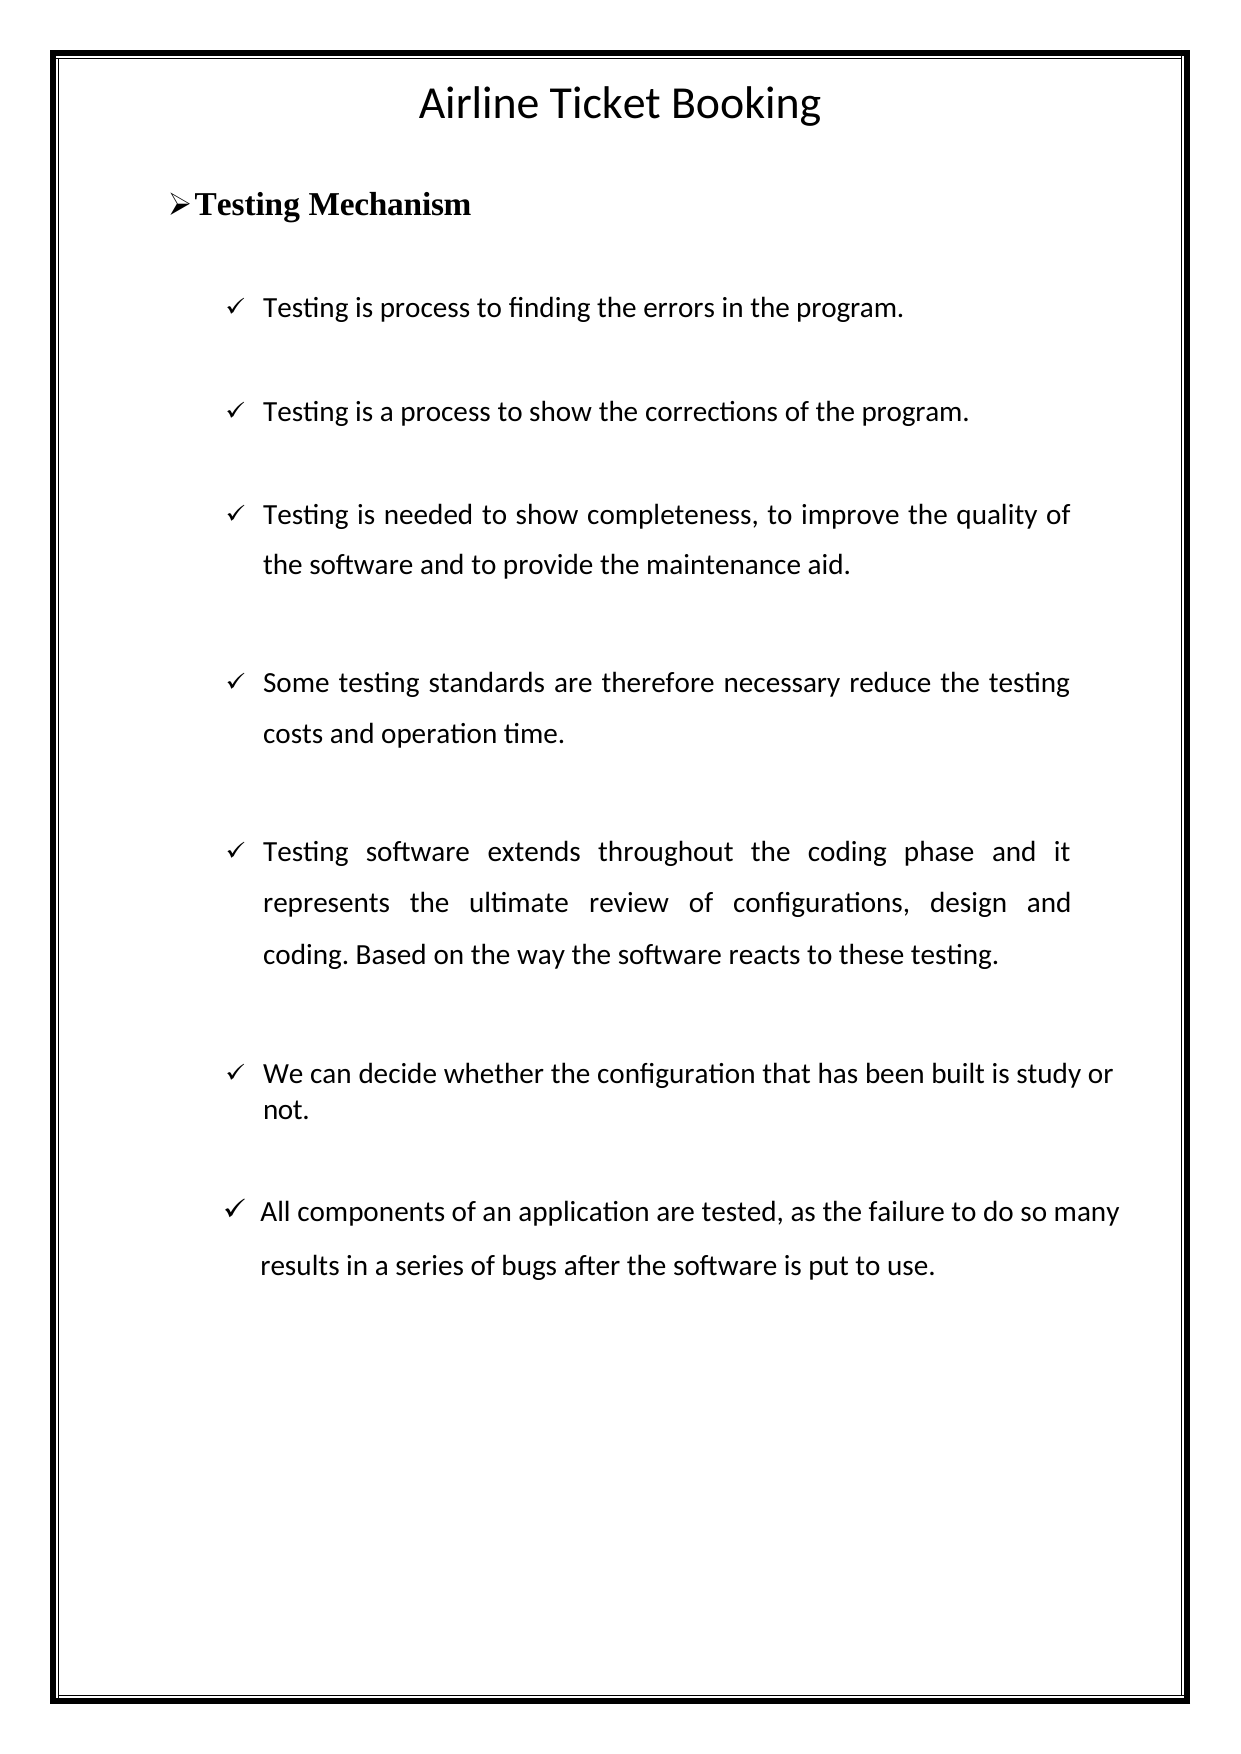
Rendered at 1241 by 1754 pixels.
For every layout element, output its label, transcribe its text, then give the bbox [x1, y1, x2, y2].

list All components of an application are tested, as the failure to do so many results in a series of bugs after the software is put to use. [223, 1193, 1165, 1282]
list Testing is a process to show the corrections of the program. [225, 393, 1165, 428]
list We can decide whether the configuration that has been built is study or not. [225, 1055, 1165, 1126]
subtitle Testing Mechanism [168, 184, 1165, 222]
list Testing is needed to show completeness, to improve the quality of the software and to provide the maintenance aid. [225, 496, 1071, 582]
list Some testing standards are therefore necessary reduce the testing costs and operation time. [225, 664, 1071, 750]
list Testing is process to finding the errors in the program. [225, 289, 1165, 324]
list Testing software extends throughout the coding phase and it represents the ultimate review of configurations, design and coding. Based on the way the software reacts to these testing. [225, 833, 1071, 972]
